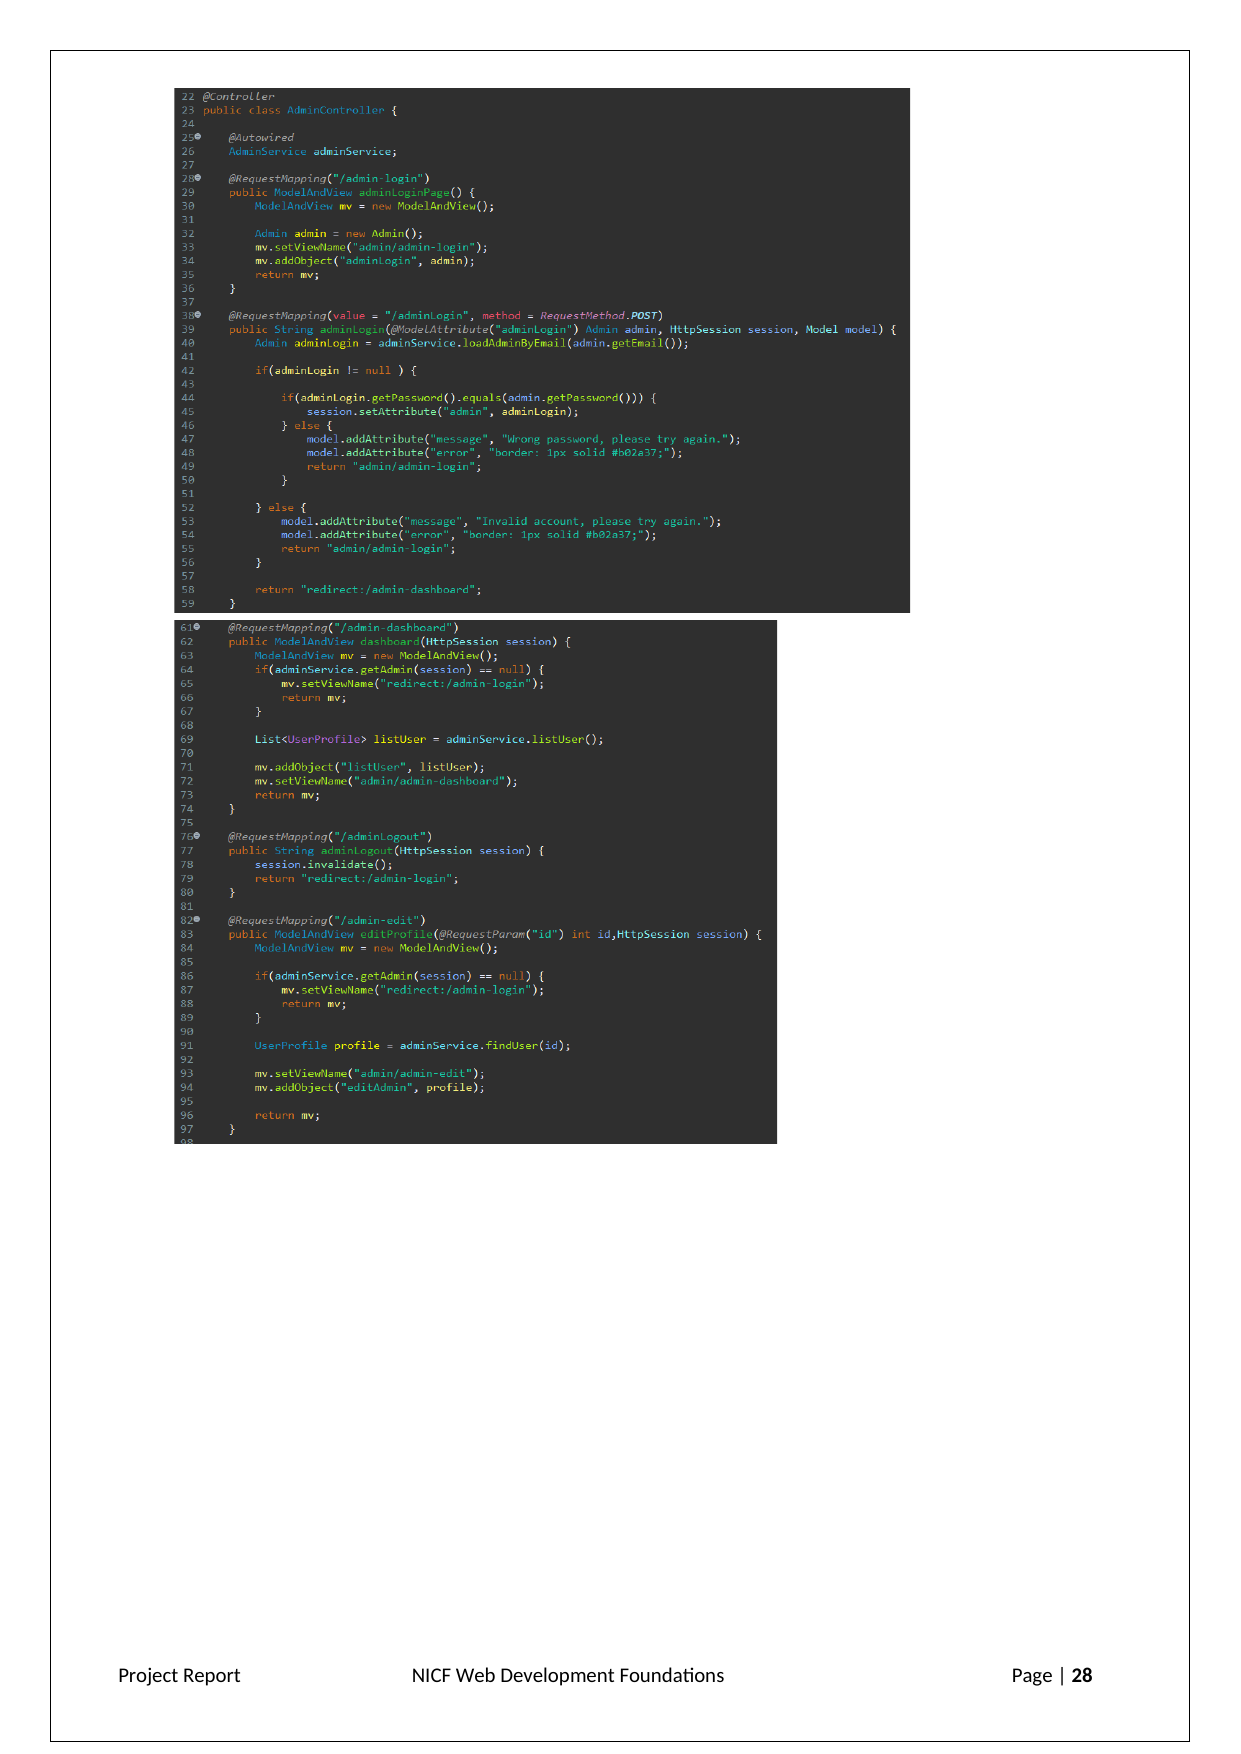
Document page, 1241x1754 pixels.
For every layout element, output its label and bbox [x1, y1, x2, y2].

picture [174, 620, 778, 1144]
picture [174, 88, 911, 613]
